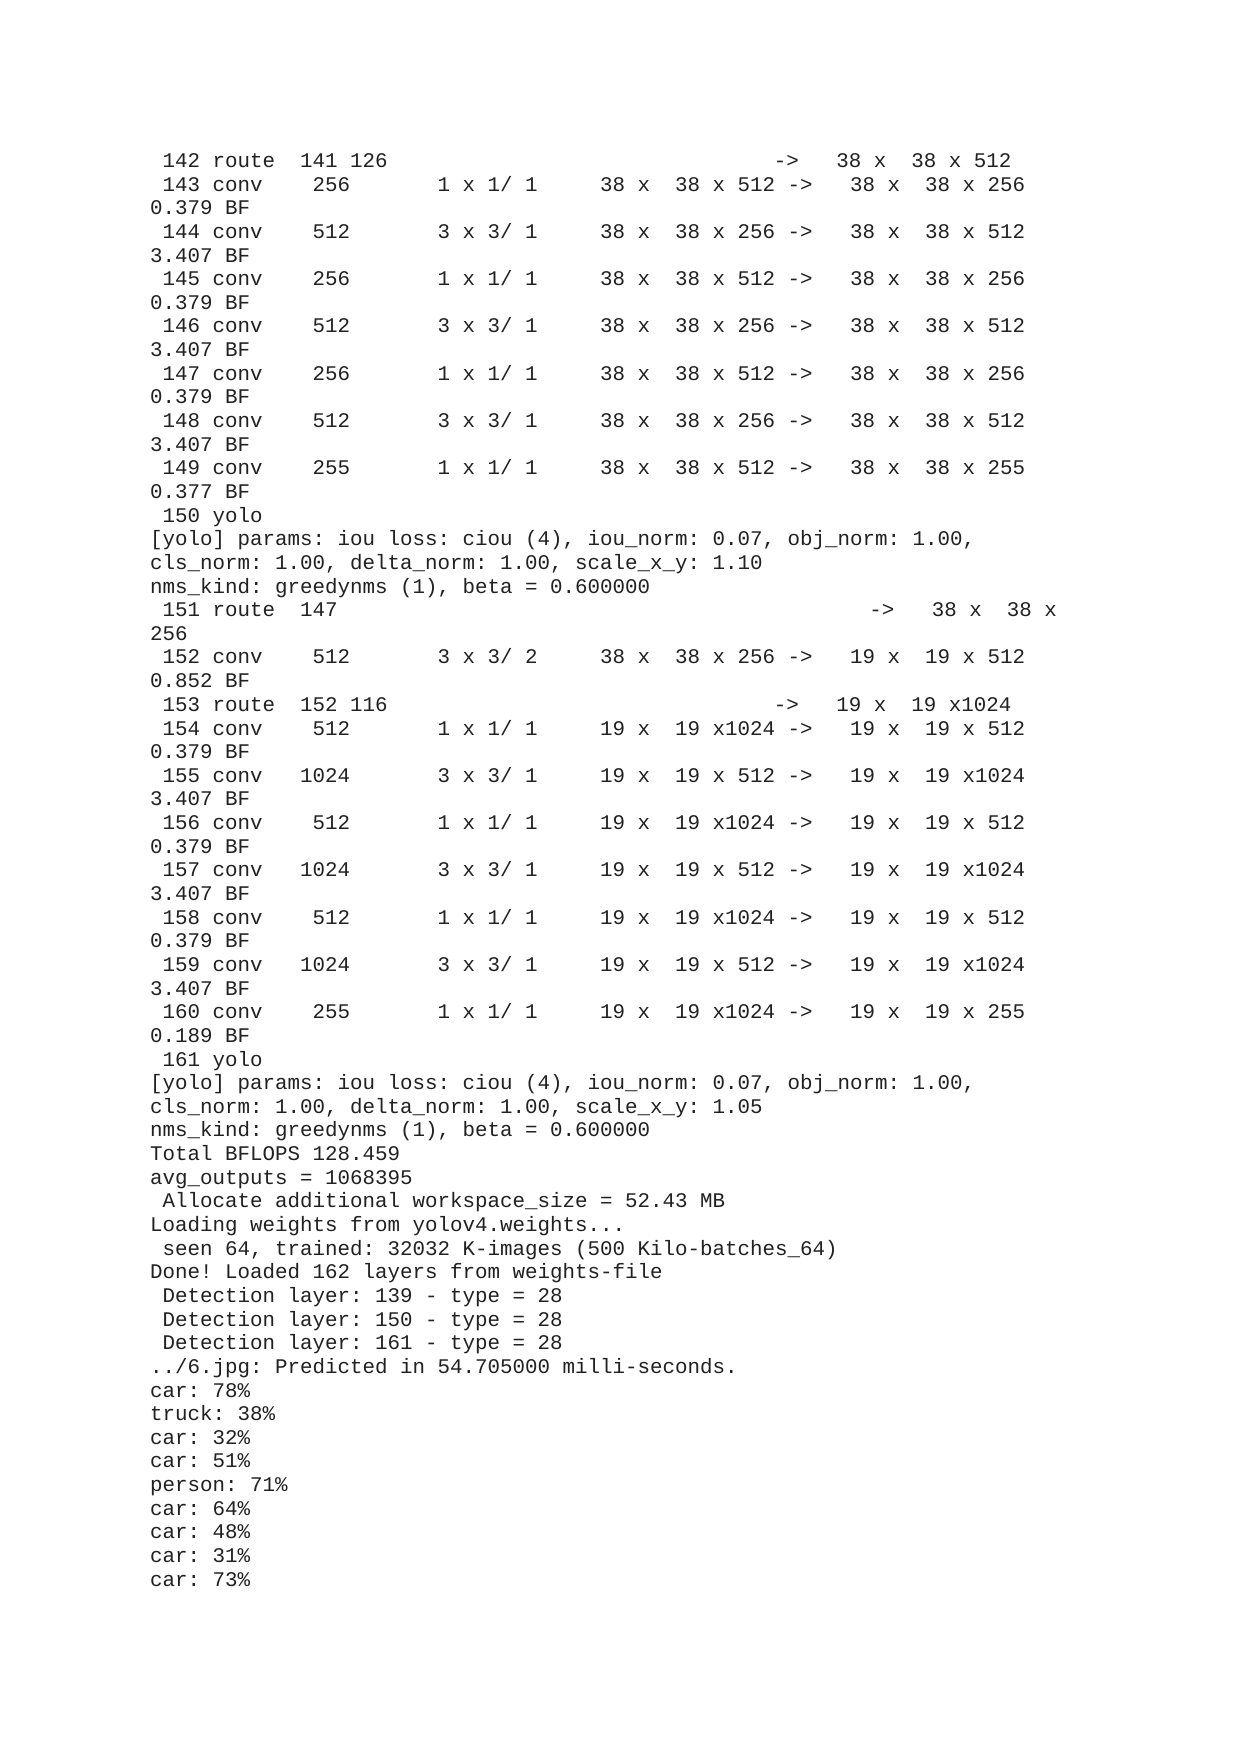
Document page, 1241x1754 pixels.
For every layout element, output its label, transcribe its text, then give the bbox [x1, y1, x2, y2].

text 148 conv 512 3 x 3/ 1 38 x 38 x 256 -> 38 x 38 x 512 3.407 BF [150, 410, 1090, 457]
text Detection layer: 150 - type = 28 [150, 1309, 1090, 1332]
text truck: 38% [150, 1403, 1090, 1427]
text avg_outputs = 1068395 [150, 1167, 1090, 1190]
text Loading weights from yolov4.weights... [150, 1214, 1090, 1238]
text car: 51% [150, 1451, 1090, 1474]
text 161 yolo [150, 1048, 1090, 1072]
text 151 route 147 -> 38 x 38 x 256 [150, 599, 1090, 647]
text 146 conv 512 3 x 3/ 1 38 x 38 x 256 -> 38 x 38 x 512 3.407 BF [150, 316, 1090, 363]
text car: 78% [150, 1379, 1090, 1403]
text car: 32% [150, 1427, 1090, 1451]
text 160 conv 255 1 x 1/ 1 19 x 19 x1024 -> 19 x 19 x 255 0.189 BF [150, 1001, 1090, 1048]
text 143 conv 256 1 x 1/ 1 38 x 38 x 512 -> 38 x 38 x 256 0.379 BF [150, 174, 1090, 221]
text Allocate additional workspace_size = 52.43 MB [150, 1190, 1090, 1214]
text 144 conv 512 3 x 3/ 1 38 x 38 x 256 -> 38 x 38 x 512 3.407 BF [150, 221, 1090, 268]
text car: 48% [150, 1521, 1090, 1545]
text 155 conv 1024 3 x 3/ 1 19 x 19 x 512 -> 19 x 19 x1024 3.407 BF [150, 765, 1090, 812]
text Done! Loaded 162 layers from weights-file [150, 1261, 1090, 1285]
text Detection layer: 161 - type = 28 [150, 1332, 1090, 1356]
text nms_kind: greedynms (1), beta = 0.600000 [150, 576, 1090, 599]
text 159 conv 1024 3 x 3/ 1 19 x 19 x 512 -> 19 x 19 x1024 3.407 BF [150, 954, 1090, 1001]
text person: 71% [150, 1474, 1090, 1498]
text 157 conv 1024 3 x 3/ 1 19 x 19 x 512 -> 19 x 19 x1024 3.407 BF [150, 859, 1090, 907]
text ../6.jpg: Predicted in 54.705000 milli-seconds. [150, 1356, 1090, 1379]
text 152 conv 512 3 x 3/ 2 38 x 38 x 256 -> 19 x 19 x 512 0.852 BF [150, 647, 1090, 694]
text car: 31% [150, 1545, 1090, 1569]
text 149 conv 255 1 x 1/ 1 38 x 38 x 512 -> 38 x 38 x 255 0.377 BF [150, 457, 1090, 505]
text Total BFLOPS 128.459 [150, 1143, 1090, 1167]
text 142 route 141 126 -> 38 x 38 x 512 [150, 150, 1090, 174]
text nms_kind: greedynms (1), beta = 0.600000 [150, 1119, 1090, 1143]
text car: 73% [150, 1569, 1090, 1592]
text 158 conv 512 1 x 1/ 1 19 x 19 x1024 -> 19 x 19 x 512 0.379 BF [150, 907, 1090, 954]
text [yolo] params: iou loss: ciou (4), iou_norm: 0.07, obj_norm: 1.00, cls_norm: 1.00, delta_norm: 1.00, scale_x_y: 1.10 [150, 528, 1090, 576]
text car: 64% [150, 1498, 1090, 1521]
text 153 route 152 116 -> 19 x 19 x1024 [150, 694, 1090, 717]
text 156 conv 512 1 x 1/ 1 19 x 19 x1024 -> 19 x 19 x 512 0.379 BF [150, 812, 1090, 859]
text 147 conv 256 1 x 1/ 1 38 x 38 x 512 -> 38 x 38 x 256 0.379 BF [150, 363, 1090, 410]
text seen 64, trained: 32032 K-images (500 Kilo-batches_64) [150, 1238, 1090, 1261]
text 150 yolo [150, 505, 1090, 528]
text 154 conv 512 1 x 1/ 1 19 x 19 x1024 -> 19 x 19 x 512 0.379 BF [150, 717, 1090, 765]
text [yolo] params: iou loss: ciou (4), iou_norm: 0.07, obj_norm: 1.00, cls_norm: 1.00, delta_norm: 1.00, scale_x_y: 1.05 [150, 1072, 1090, 1119]
text Detection layer: 139 - type = 28 [150, 1285, 1090, 1309]
text 145 conv 256 1 x 1/ 1 38 x 38 x 512 -> 38 x 38 x 256 0.379 BF [150, 268, 1090, 316]
